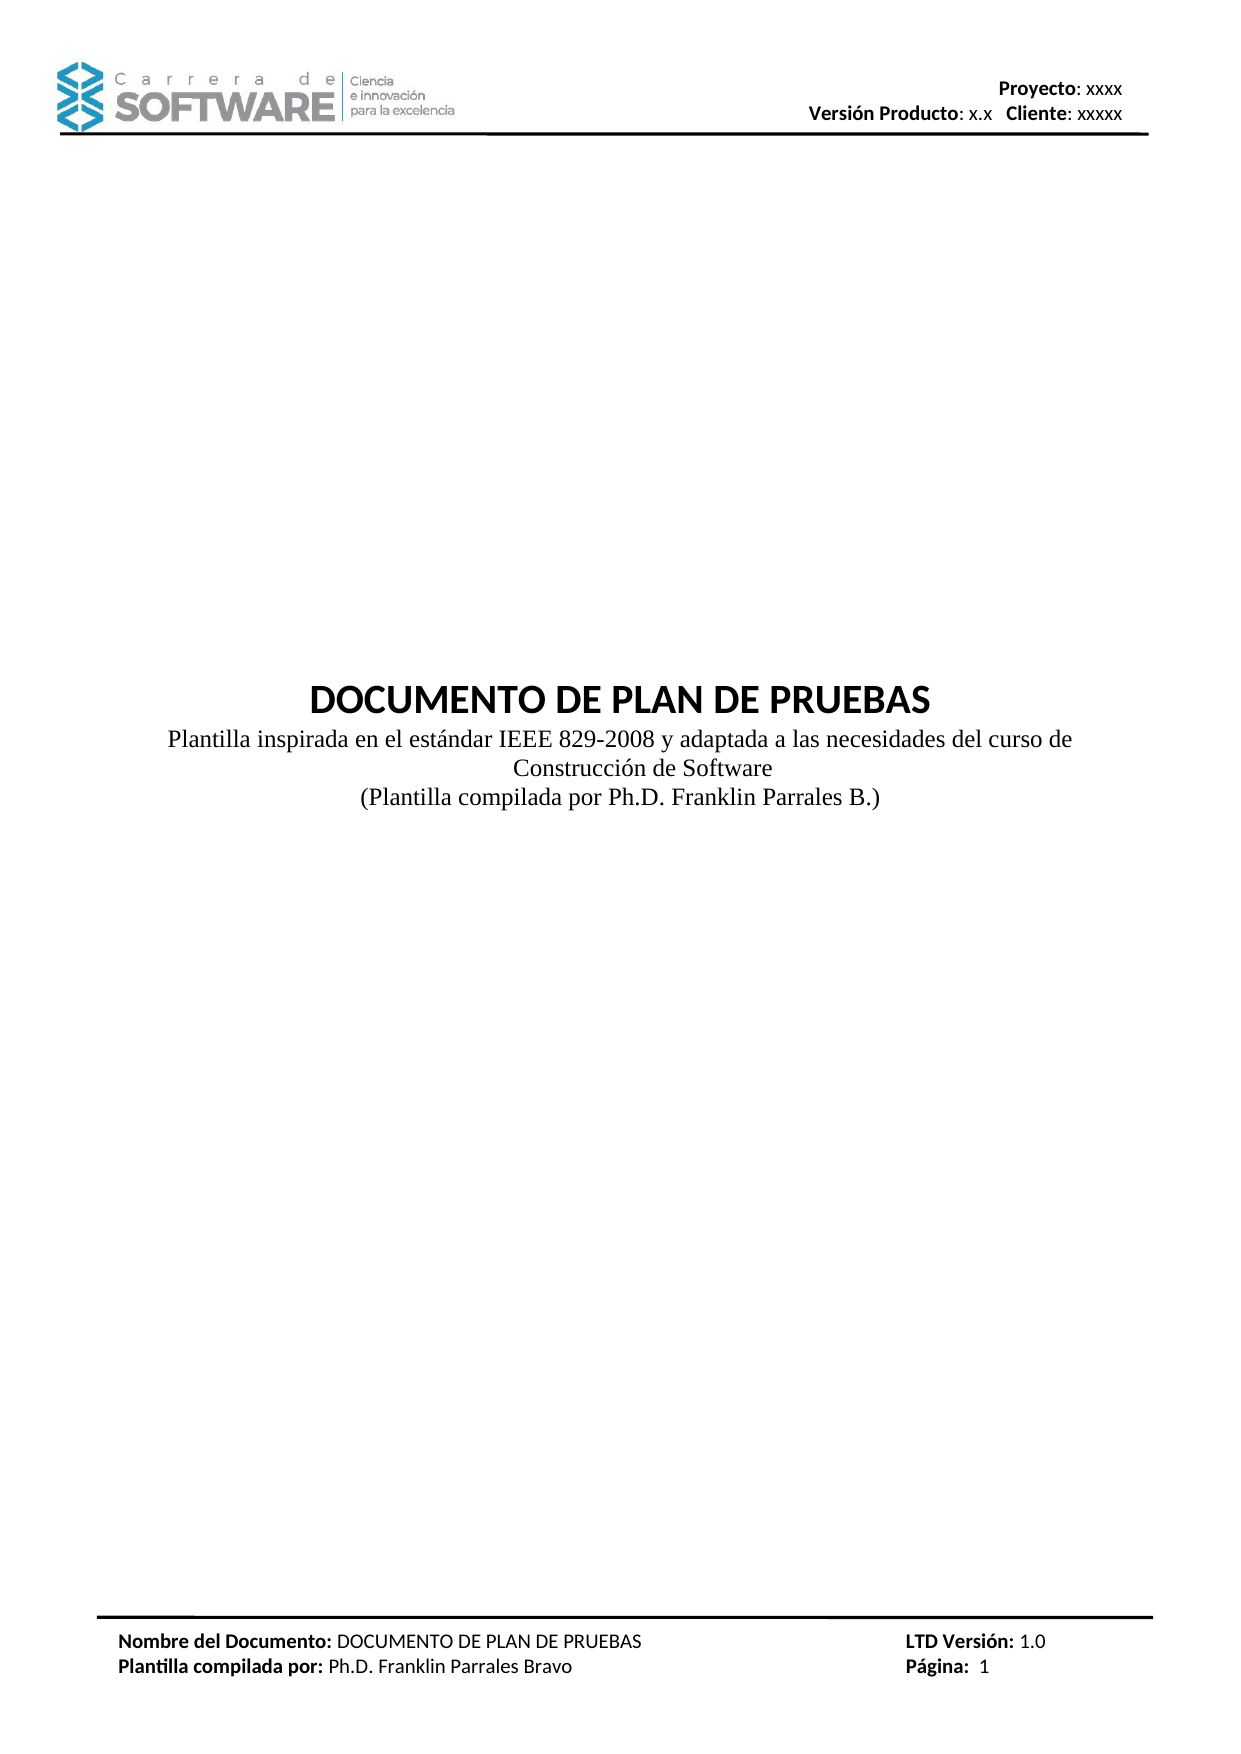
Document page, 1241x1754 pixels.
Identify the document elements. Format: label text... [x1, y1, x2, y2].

subtitle DOCUMENTO DE PLAN DE PRUEBAS [118, 673, 1122, 724]
picture [46, 46, 461, 154]
list Plantilla inspirada en el estándar IEEE 829-2008 y adaptada a las necesidades del curso de Construcción de Software [118, 724, 1122, 782]
text (Plantilla compilada por Ph.D. Franklin Parrales B.) [118, 782, 1122, 811]
